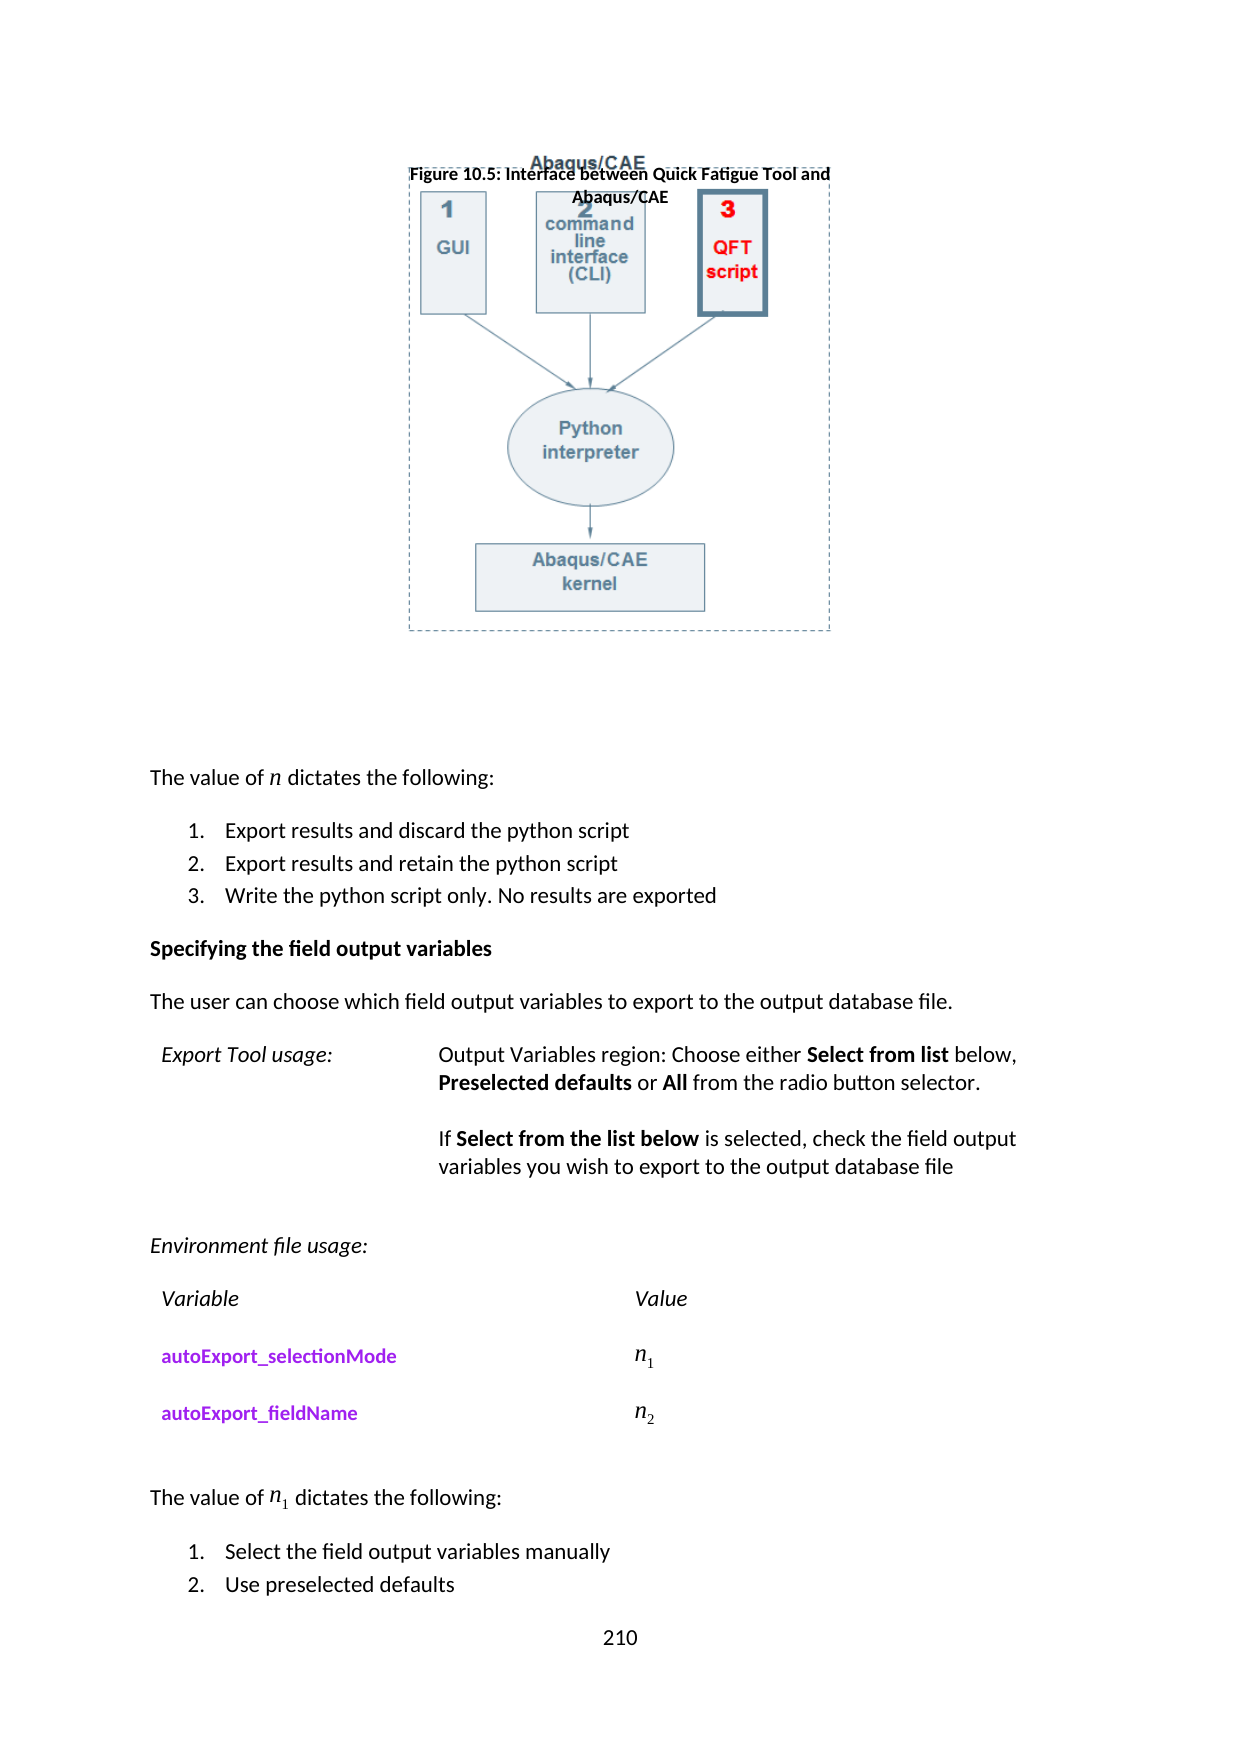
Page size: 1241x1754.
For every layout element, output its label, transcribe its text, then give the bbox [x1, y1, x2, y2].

picture [402, 149, 838, 637]
text The value of dictates the following: [150, 763, 1090, 792]
list Use preselected defaults [187, 1570, 1090, 1598]
text The user can choose which field output variables to export to the output database file. [150, 987, 1090, 1015]
list Select the field output variables manually [187, 1537, 1090, 1566]
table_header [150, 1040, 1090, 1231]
text Environment file usage: [150, 1231, 1090, 1259]
text The value of dictates the following: [150, 1481, 1090, 1512]
text Specifying the field output variables [150, 934, 1090, 962]
list Export results and discard the python script [187, 817, 1090, 844]
list Export results and retain the python script [187, 849, 1090, 877]
list Write the python script only. No results are exported [187, 881, 1090, 909]
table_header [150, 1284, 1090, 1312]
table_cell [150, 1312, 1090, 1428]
